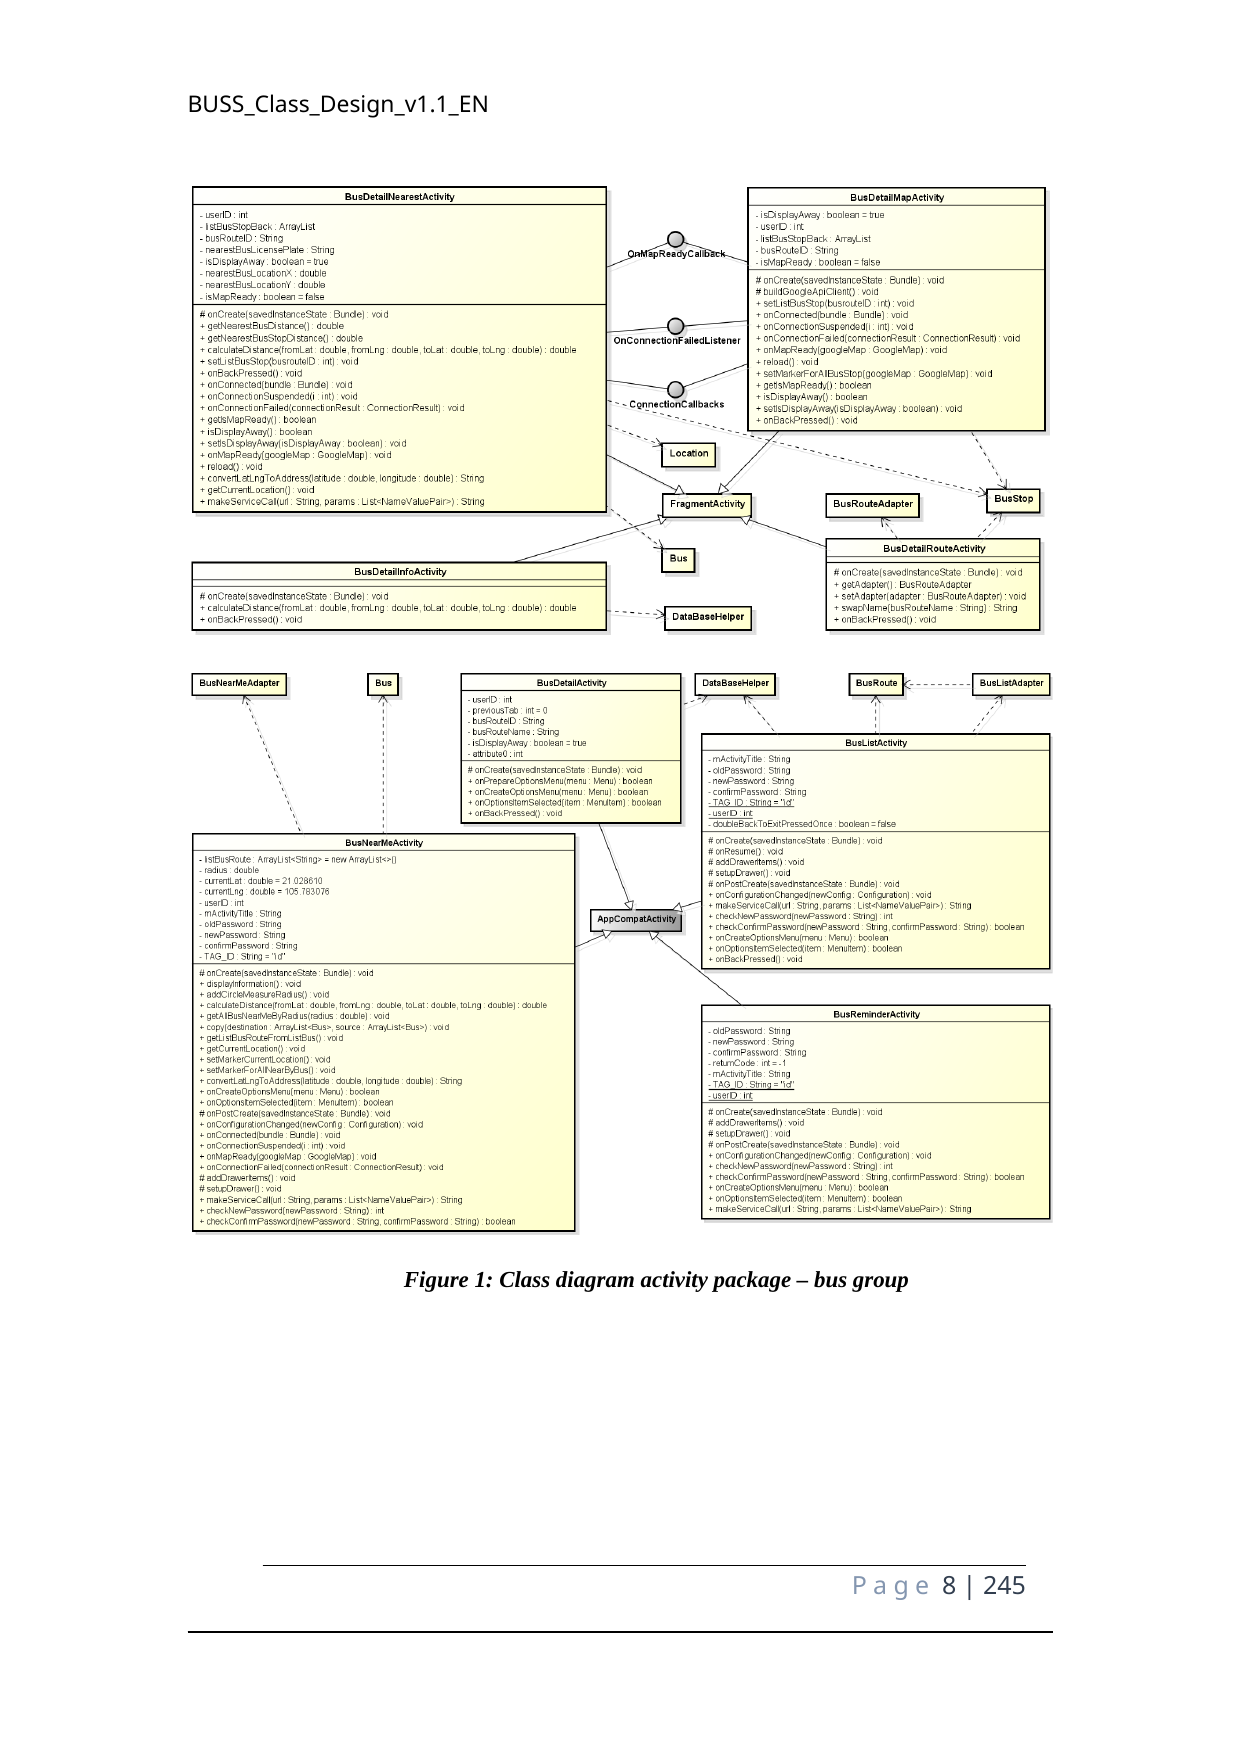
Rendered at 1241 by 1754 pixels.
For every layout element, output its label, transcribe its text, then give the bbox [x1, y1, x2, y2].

picture [187, 180, 1053, 641]
text Figure 1: Class diagram activity package – bus group [262, 1266, 1053, 1292]
picture [187, 668, 1053, 1238]
